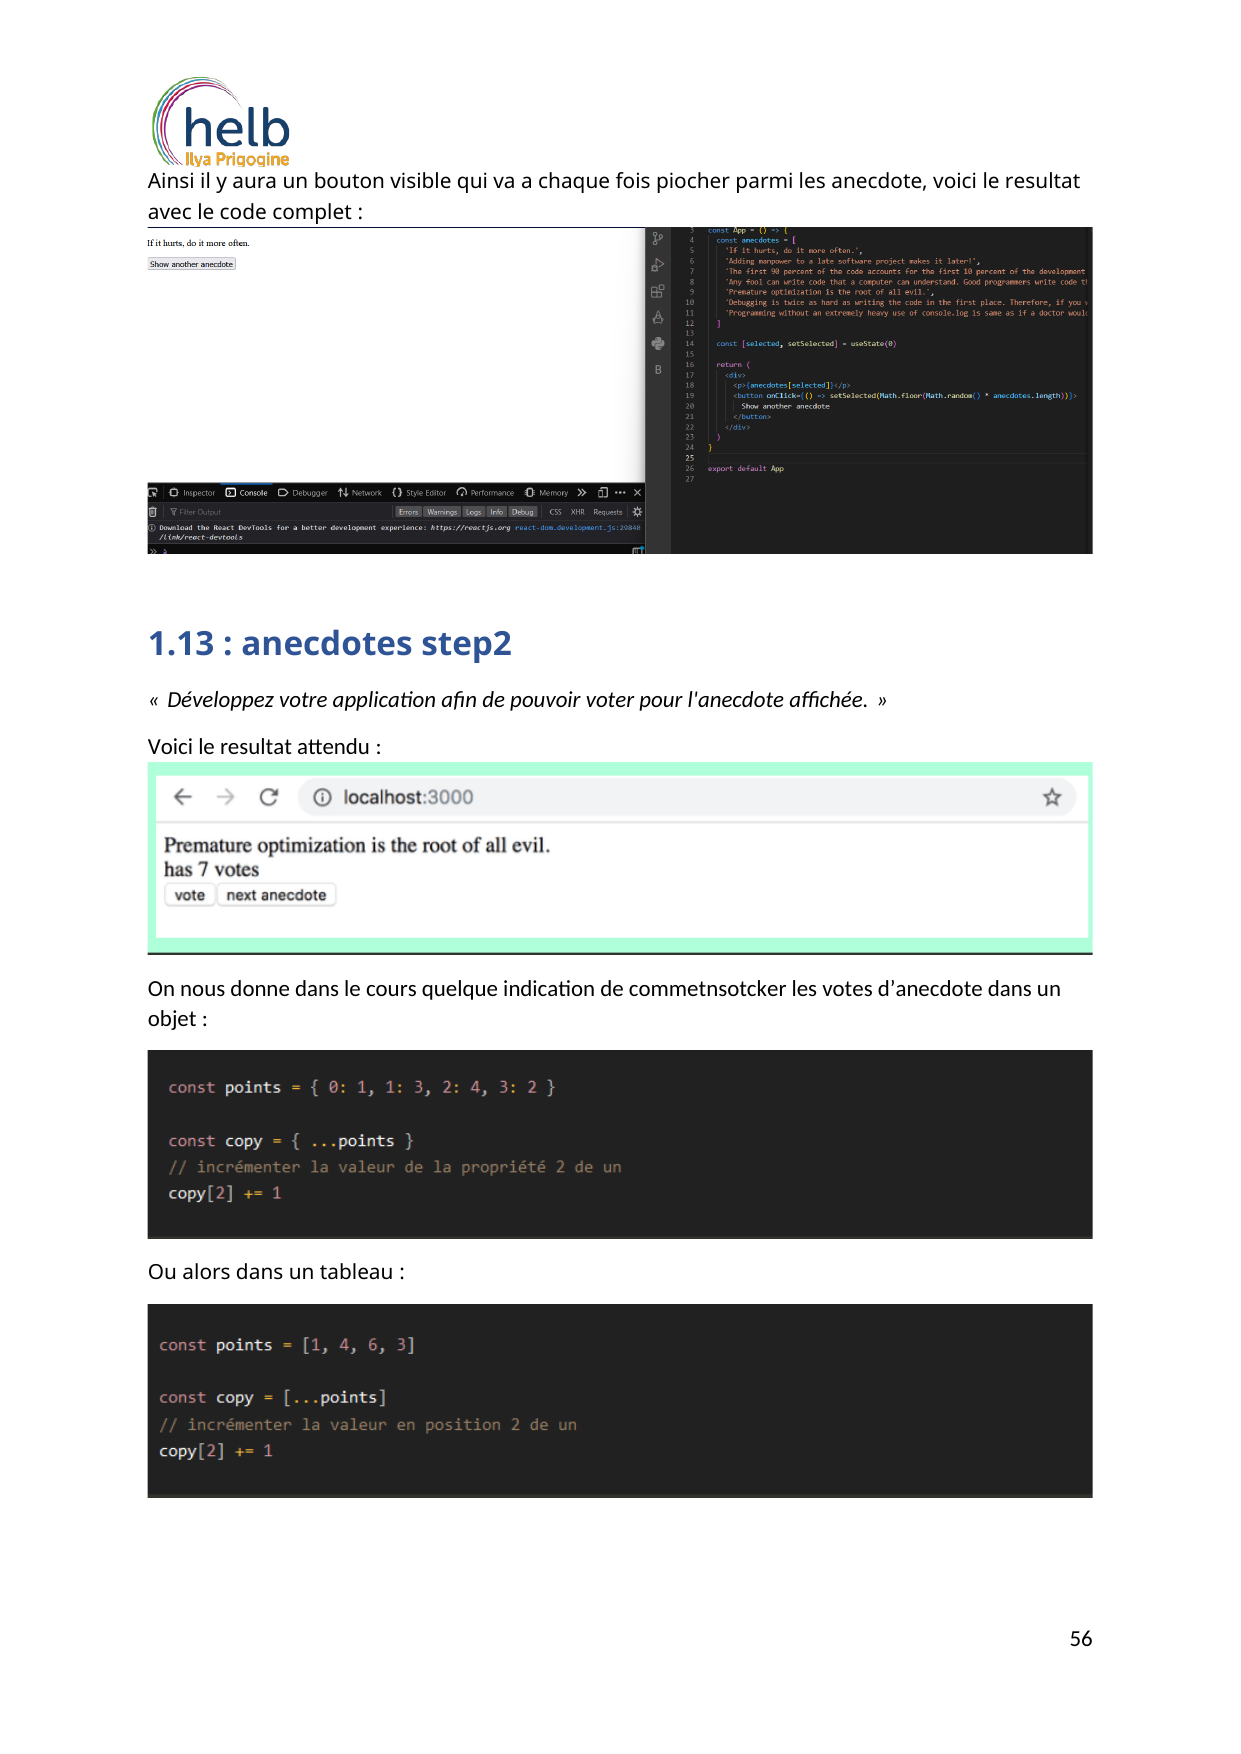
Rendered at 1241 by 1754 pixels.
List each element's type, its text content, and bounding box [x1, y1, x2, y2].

picture [147, 73, 296, 167]
picture [147, 1304, 1093, 1498]
text Ou alors dans un tableau : [148, 1257, 1092, 1286]
text On nous donne dans le cours quelque indication de commetnsotcker les votes d’anecdote dans un objet : [148, 974, 1092, 1032]
text 1.13 : anecdotes step2 [148, 619, 1092, 665]
picture [147, 227, 1093, 554]
picture [147, 1050, 1093, 1239]
text « Développez votre application afin de pouvoir voter pour l'anecdote affichée. » [148, 685, 1092, 713]
text Ainsi il y aura un bouton visible qui va a chaque fois piocher parmi les anecdote, voici le resultat avec le code complet : [148, 166, 1092, 227]
picture [147, 762, 1093, 955]
text Voici le resultat attendu : [148, 732, 1092, 762]
